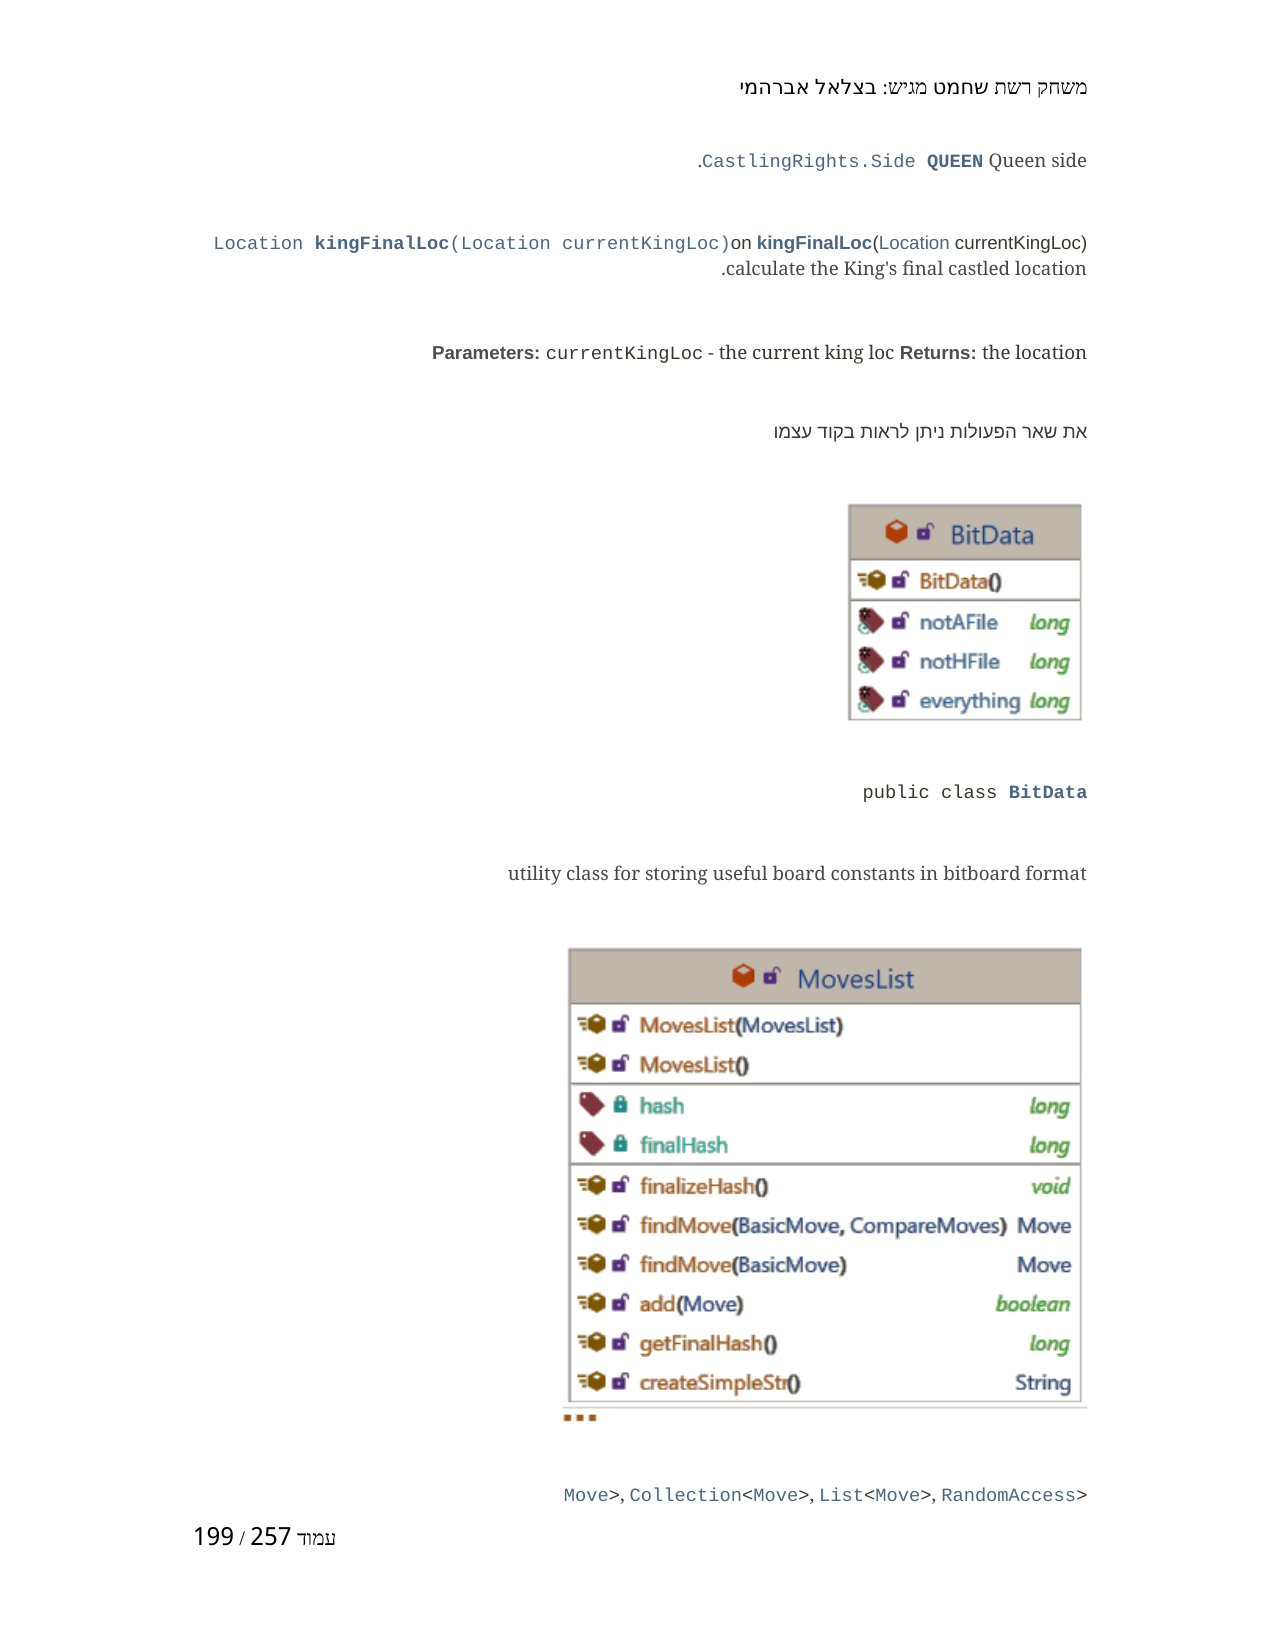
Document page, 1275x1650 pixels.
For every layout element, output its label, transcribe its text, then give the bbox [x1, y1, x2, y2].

text Parameters: currentKingLoc - the current king loc Returns: the location [187, 339, 1087, 365]
text utility class for storing useful board constants in bitboard format [187, 861, 1087, 886]
picture [562, 942, 1088, 1426]
text את שאר הפעולות ניתן לראות בקוד עצמו [187, 421, 1087, 443]
text <Move>, Collection<Move>, List<Move>, RandomAccess [187, 1482, 1087, 1507]
text public class BitData [187, 783, 1087, 804]
text Location kingFinalLoc​(Location currentKingLoc)on kingFinalLoc​(Location currentKingLoc) calculate the King's final castled location. [187, 232, 1087, 283]
picture [842, 498, 1088, 727]
text CastlingRights.Side QUEEN Queen side. [187, 148, 1087, 176]
